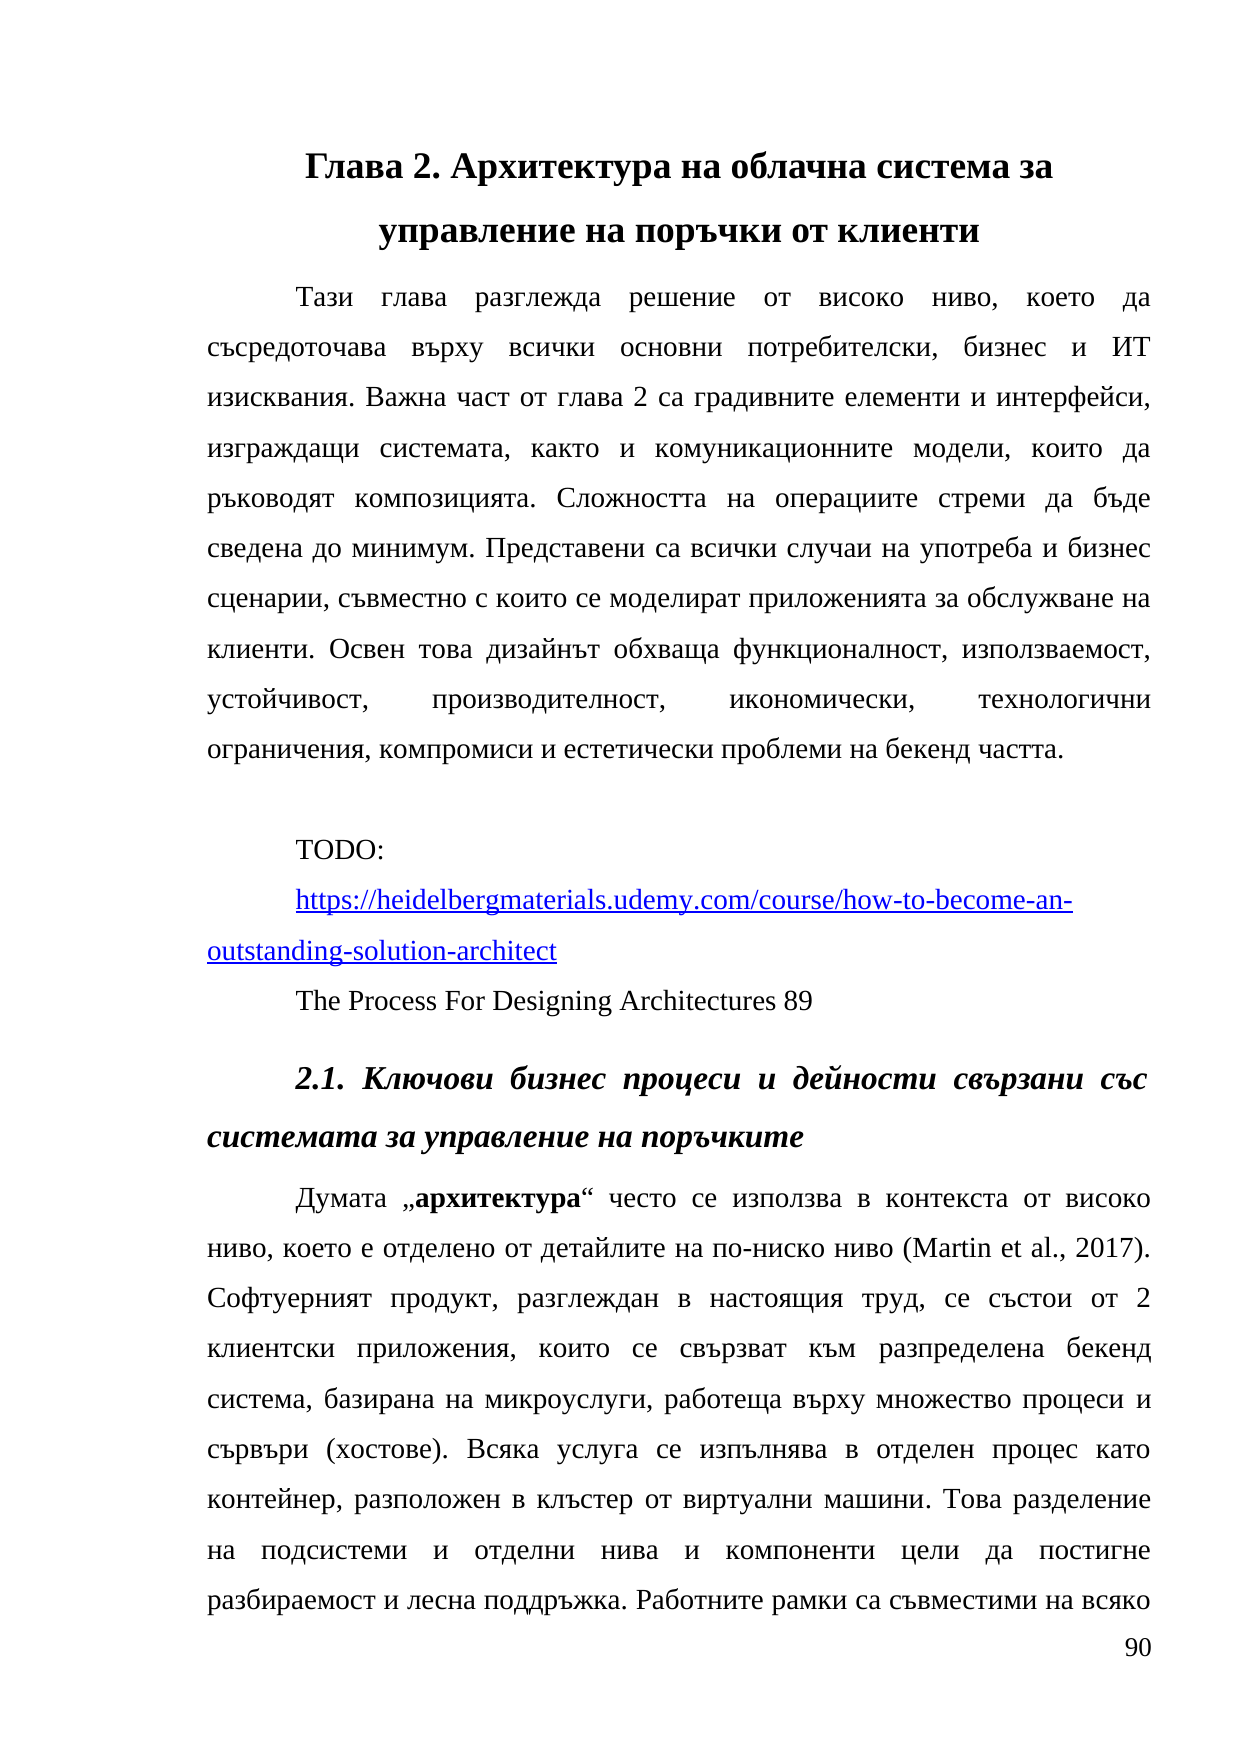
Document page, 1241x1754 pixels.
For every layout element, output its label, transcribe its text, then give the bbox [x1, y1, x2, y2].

text https://heidelbergmaterials.udemy.com/course/how-to-become-an-outstanding-solution-architect [207, 882, 1152, 966]
subtitle Глава 2. Архитектура на облачна система за управление на поръчки от клиенти [207, 143, 1152, 251]
subtitle 2.1. Ключови бизнес процеси и дейности свързани със системата за управление на поръчките [207, 1058, 1152, 1154]
text The Process For Designing Architectures 89 [207, 983, 1152, 1017]
text Тази глава разглежда решение от високо ниво, което да съсредоточава върху всички основни потребителски, бизнес и ИТ изисквания. Важна част от глава 2 са градивните елементи и интерфейси, изграждащи системата, както и комуникационните модели, които да ръководят композицията. Сложността на операциите стреми да бъде сведена до минимум. Представени са всички случаи на употреба и бизнес сценарии, съвместно с които се моделират приложенията за обслужване на клиенти. Освен това дизайнът обхваща функционалност, използваемост, устойчивост, производителност, икономически, технологични ограничения, компромиси и естетически проблеми на бекенд частта. [207, 279, 1152, 765]
text TODO: [207, 832, 1152, 866]
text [207, 1180, 1152, 1616]
